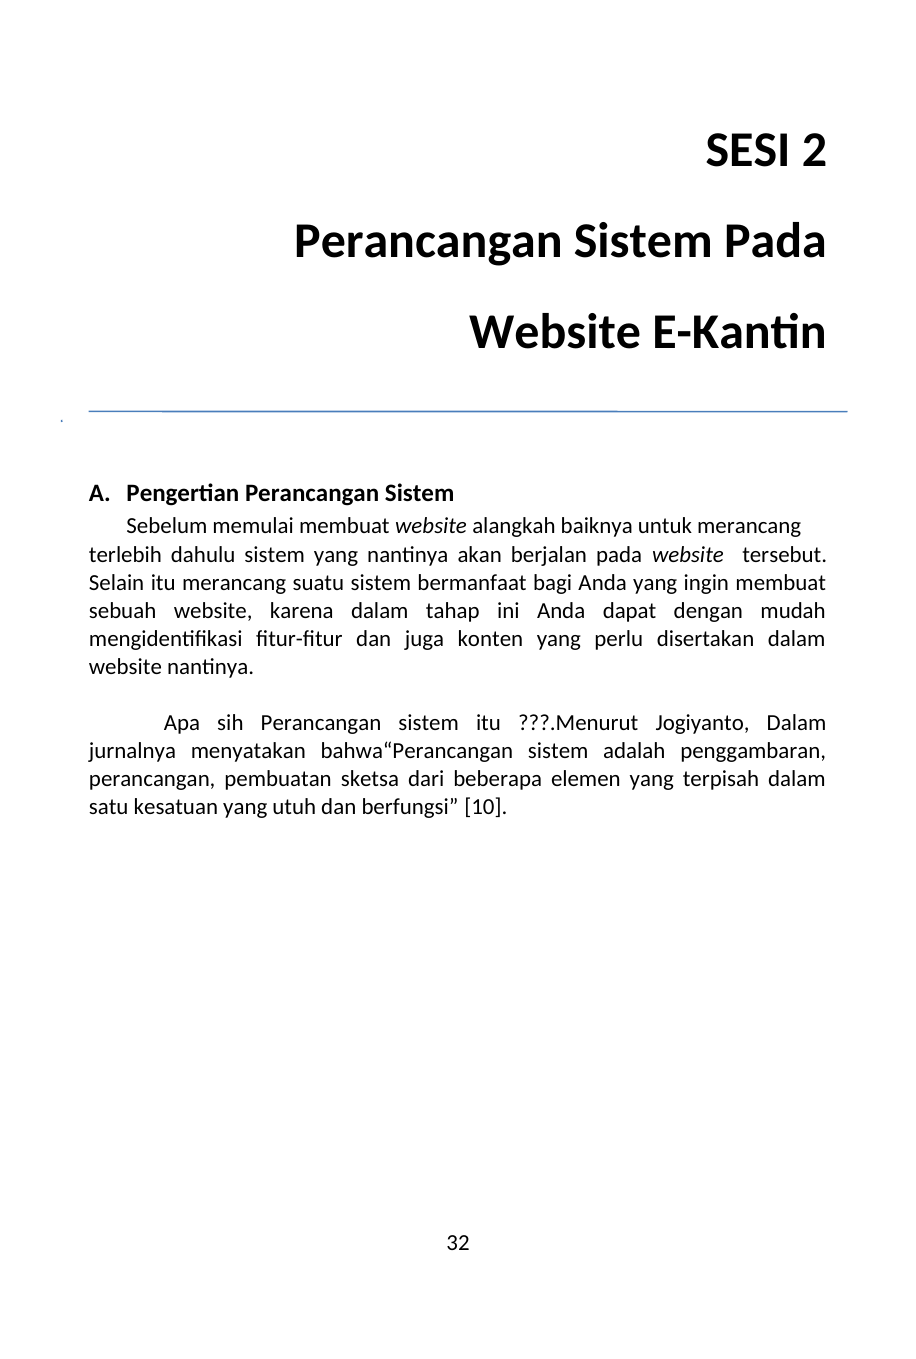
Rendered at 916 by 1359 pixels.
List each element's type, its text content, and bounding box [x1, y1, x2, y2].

text Apa sih Perancangan sistem itu ???.Menurut Jogiyanto, Dalam jurnalnya menyatakan bahwa“Perancangan sistem adalah penggambaran, perancangan, pembuatan sketsa dari beberapa elemen yang terpisah dalam satu kesatuan yang utuh dan berfungsi” . [89, 708, 827, 820]
subtitle SESI 2 [89, 118, 827, 179]
text terlebih dahulu sistem yang nantinya akan berjalan pada website tersebut. Selain itu merancang suatu sistem bermanfaat bagi Anda yang ingin membuat sebuah website, karena dalam tahap ini Anda dapat dengan mudah mengidentifikasi fitur-fitur dan juga konten yang perlu disertakan dalam website nantinya. [89, 540, 827, 680]
text Sebelum memulai membuat website alangkah baiknya untuk merancang [126, 512, 827, 540]
subtitle Pengertian Perancangan Sistem [89, 477, 827, 507]
subtitle Perancangan Sistem Pada [89, 209, 827, 270]
subtitle Website E-Kantin [89, 300, 827, 361]
